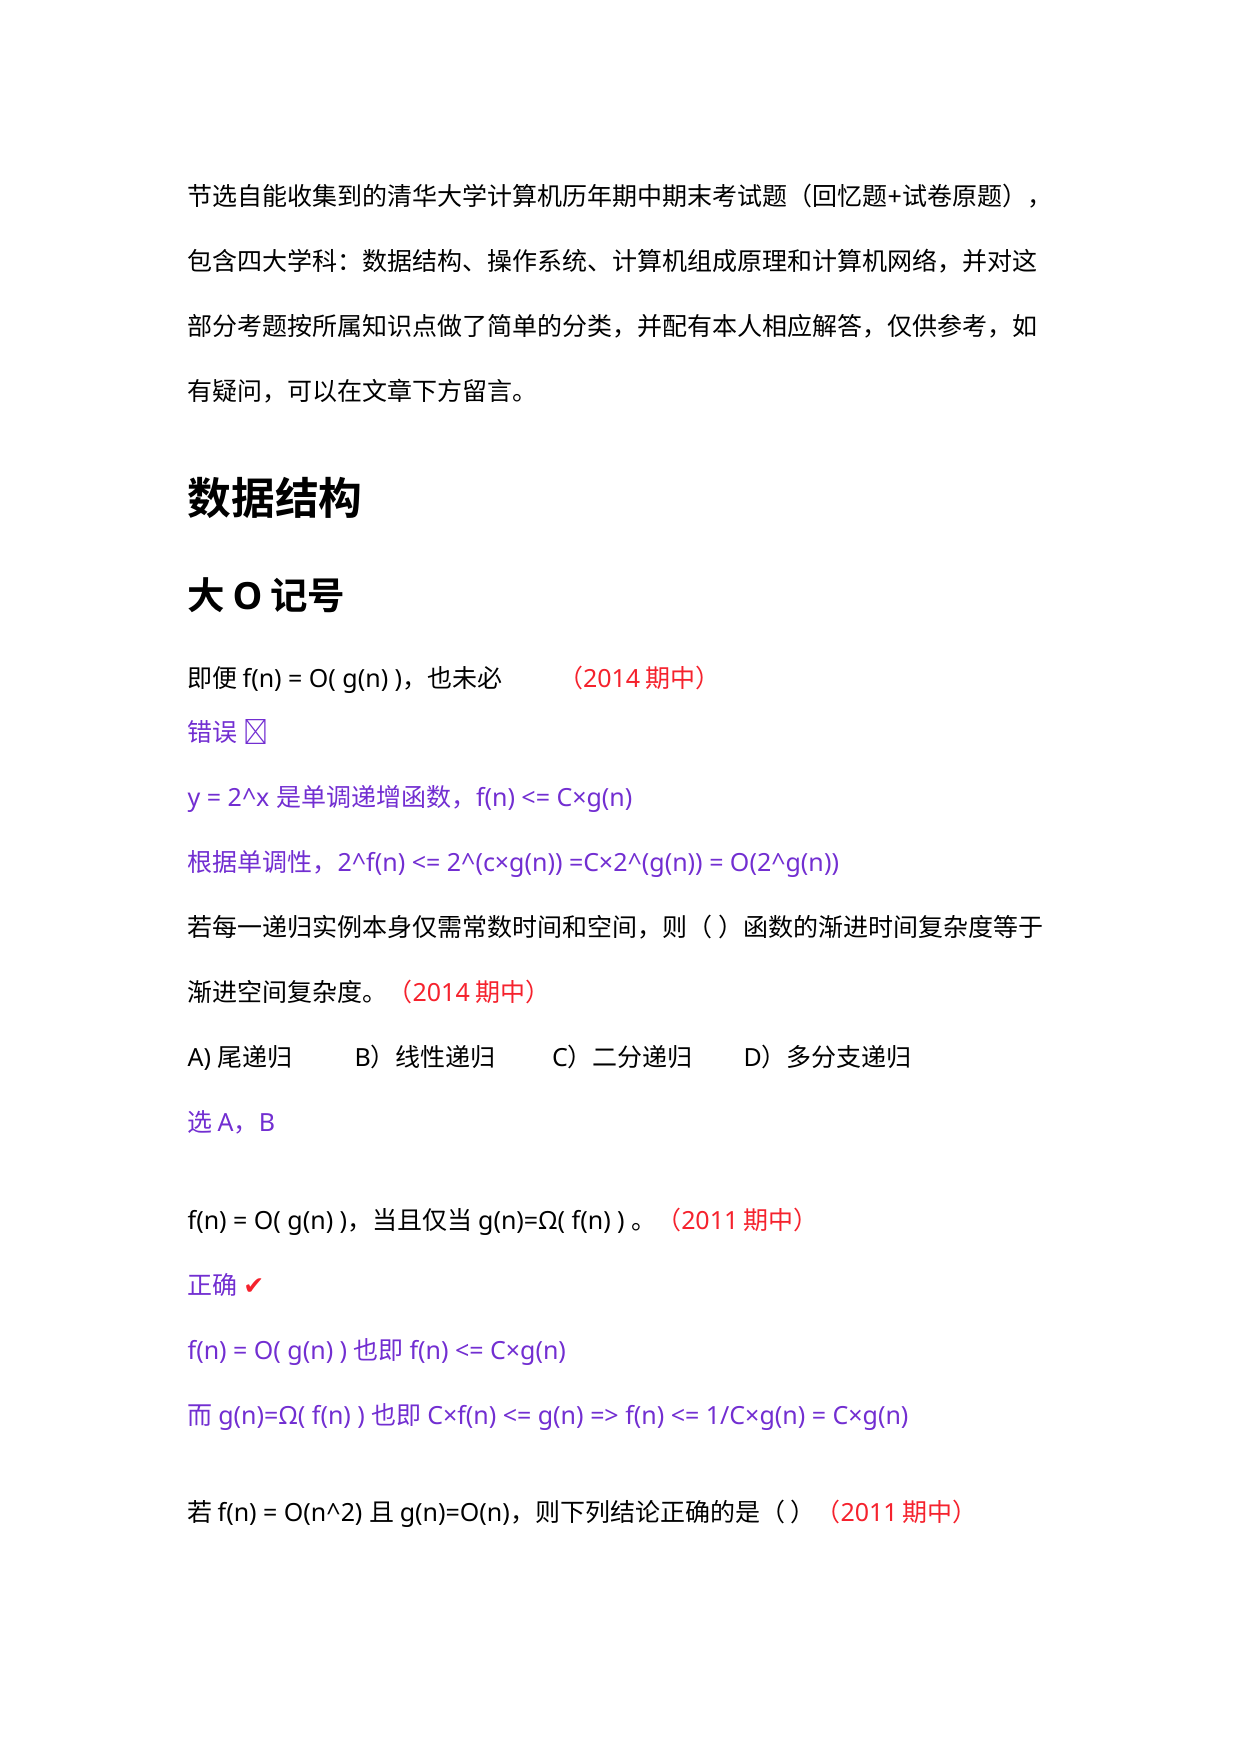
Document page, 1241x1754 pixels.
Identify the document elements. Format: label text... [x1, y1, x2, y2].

text 数据结构 [187, 463, 1053, 528]
text 根据单调性，2^f(n) <= 2^(c×g(n)) =C×2^(g(n)) = O(2^g(n)) [187, 828, 1053, 893]
text f(n) = O( g(n) ) 也即 f(n) <= C×g(n) [187, 1316, 1053, 1381]
text 即便f(n) = O( g(n) )，也未必 （2014期中） [187, 633, 1053, 698]
text 而 g(n)=Ω( f(n) ) 也即 C×f(n) <= g(n) => f(n) <= 1/C×g(n) = C×g(n) [187, 1381, 1053, 1446]
text 若每一递归实例本身仅需常数时间和空间，则（ ）函数的渐进时间复杂度等于渐进空间复杂度。（2014期中） [187, 893, 1053, 1023]
text 错误 ❌ [187, 698, 1053, 763]
text y = 2^x 是单调递增函数，f(n) <= C×g(n) [187, 763, 1053, 828]
text 若f(n) = O(n^2) 且 g(n)=O(n)，则下列结论正确的是（ ）（2011期中） [187, 1478, 1053, 1543]
text A) 尾递归 B）线性递归 C）二分递归 D）多分支递归 [187, 1023, 1053, 1088]
text 选A，B [187, 1088, 1053, 1153]
text 正确 ✔ [187, 1251, 1053, 1316]
text f(n) = O( g(n) )，当且仅当 g(n)=Ω( f(n) ) 。（2011期中） [187, 1186, 1053, 1251]
text 大O记号 [187, 560, 1053, 625]
text 节选自能收集到的清华大学计算机历年期中期末考试题（回忆题+试卷原题），包含四大学科：数据结构、操作系统、计算机组成原理和计算机网络，并对这部分考题按所属知识点做了简单的分类，并配有本人相应解答，仅供参考，如有疑问，可以在文章下方留言。 [187, 162, 1053, 422]
